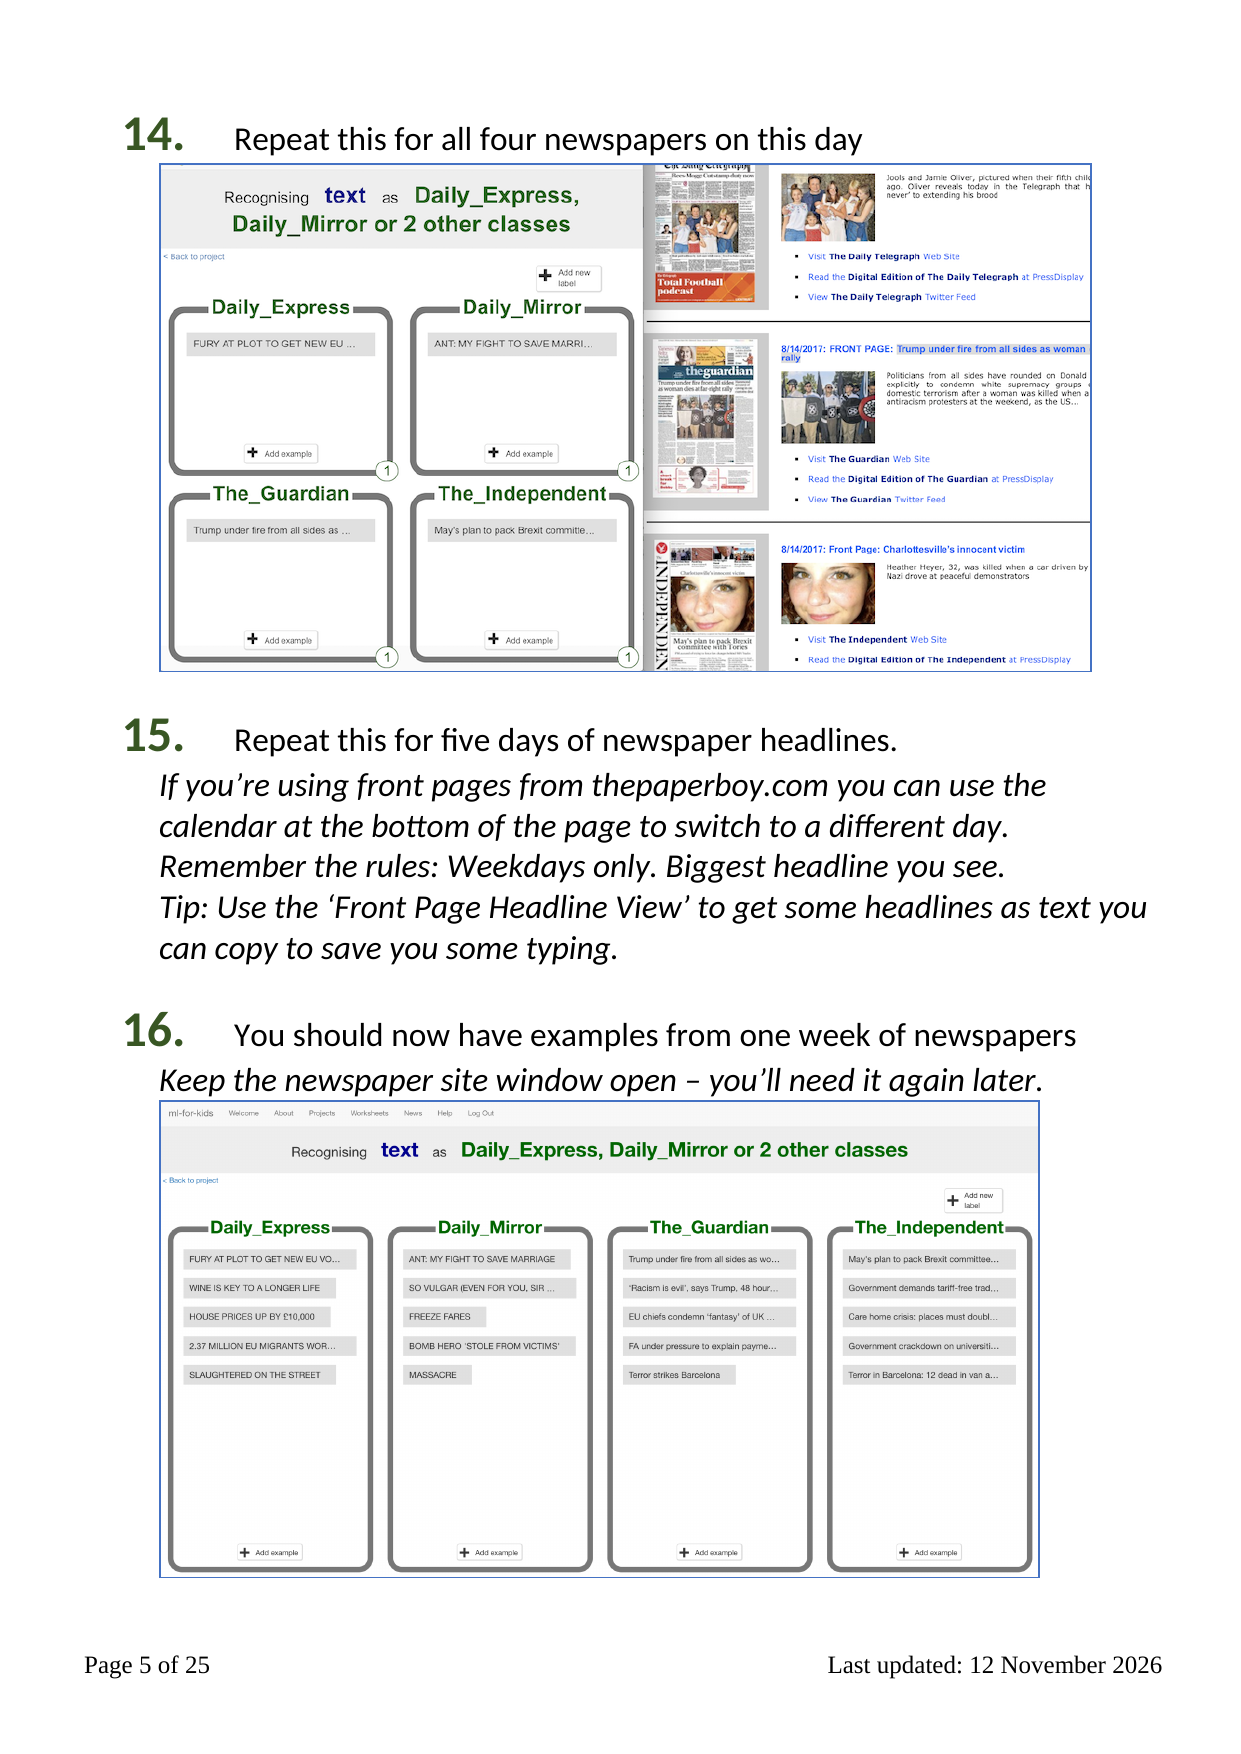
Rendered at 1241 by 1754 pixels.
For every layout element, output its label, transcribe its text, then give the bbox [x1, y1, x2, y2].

picture [161, 165, 1090, 671]
list Repeat this for five days of newspaper headlines. If you’re using front pages from thepaperboy.com you can use the calendar at the bottom of the page to switch to a different day. Remember the rules: Weekdays only. Biggest headline you see. Tip: Use the ‘Front Page Headline View’ to get some headlines as text you can copy to save you some typing. [121, 703, 1164, 998]
picture [161, 1102, 1038, 1577]
